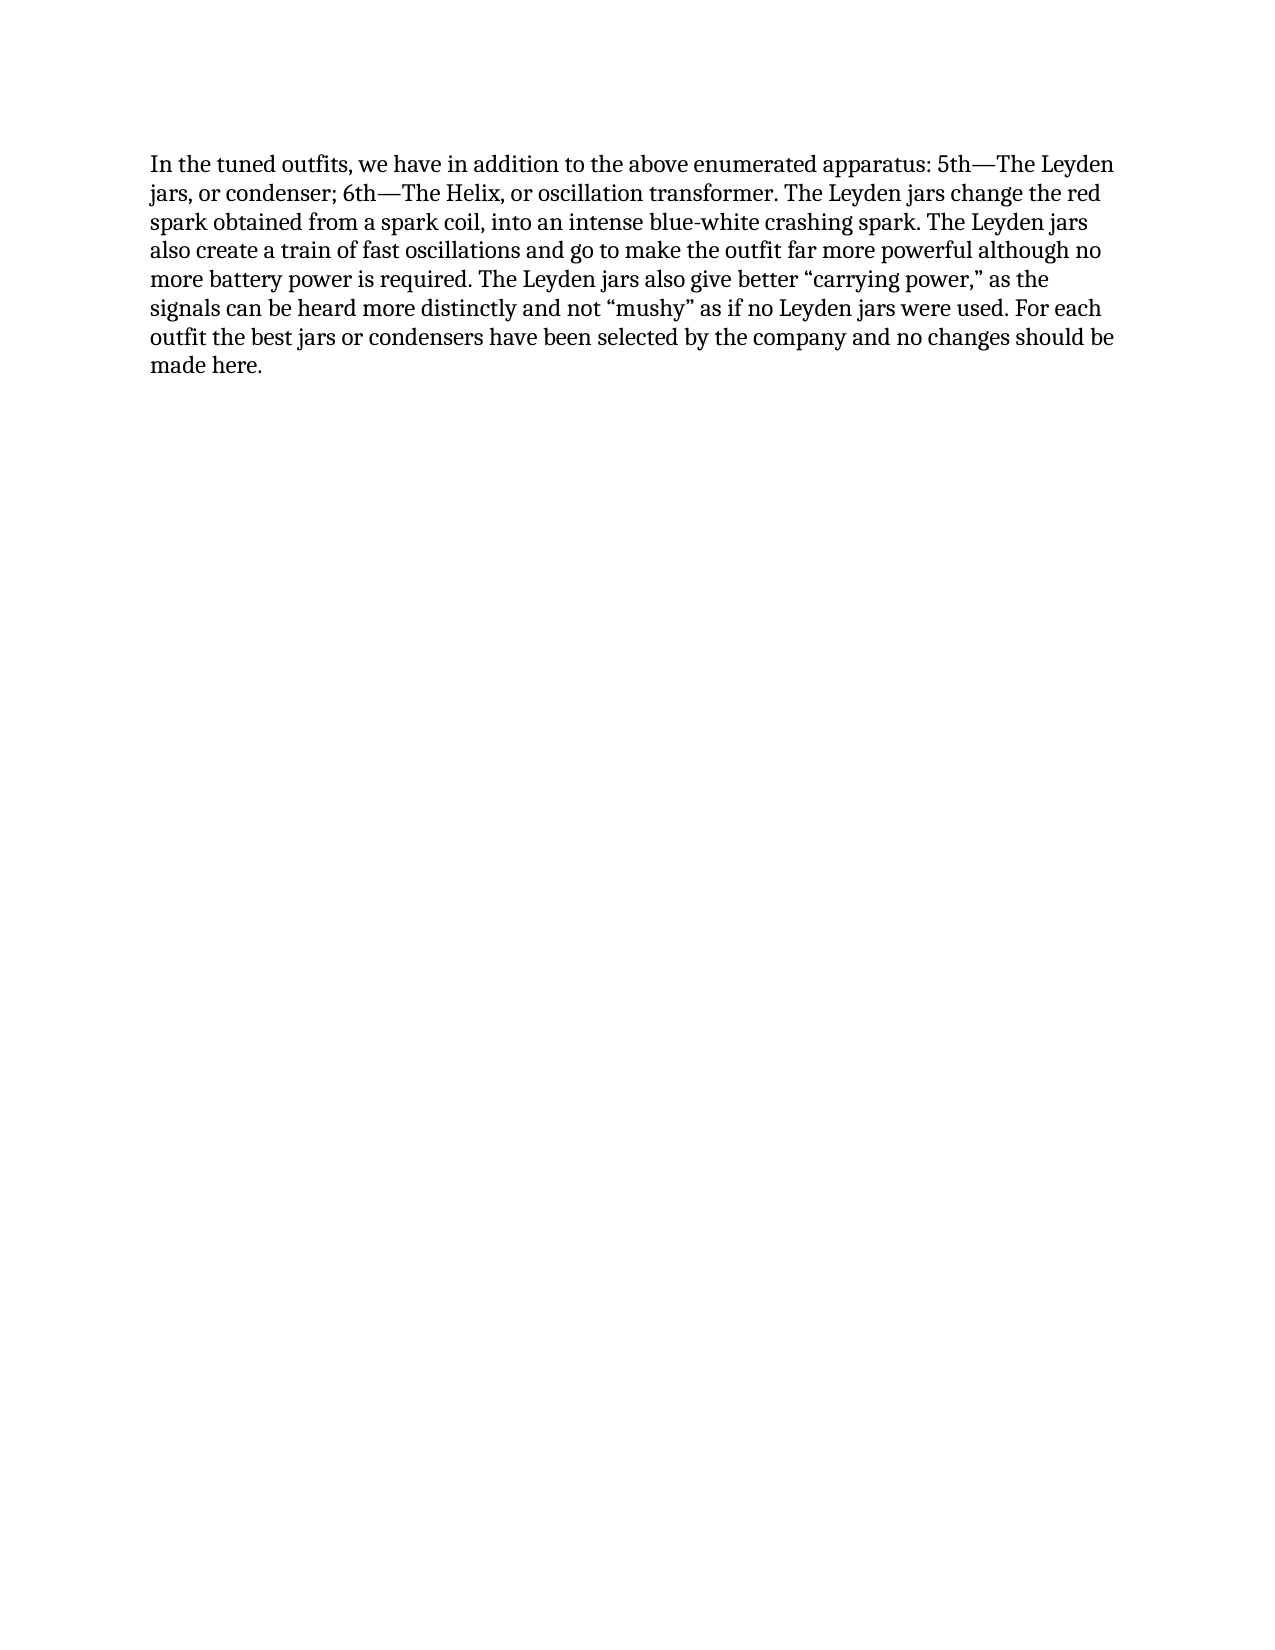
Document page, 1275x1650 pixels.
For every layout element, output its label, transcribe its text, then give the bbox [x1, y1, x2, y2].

text In the tuned outfits, we have in addition to the above enumerated apparatus: 5th—The Leyden jars, or condenser; 6th—The Helix, or oscillation transformer. The Leyden jars change the red spark obtained from a spark coil, into an intense blue-white crashing spark. The Leyden jars also create a train of fast oscillations and go to make the outfit far more powerful although no more battery power is required. The Leyden jars also give better “carrying power,” as the signals can be heard more distinctly and not “mushy” as if no Leyden jars were used. For each outfit the best jars or condensers have been selected by the company and no changes should be made here. [150, 150, 1125, 380]
